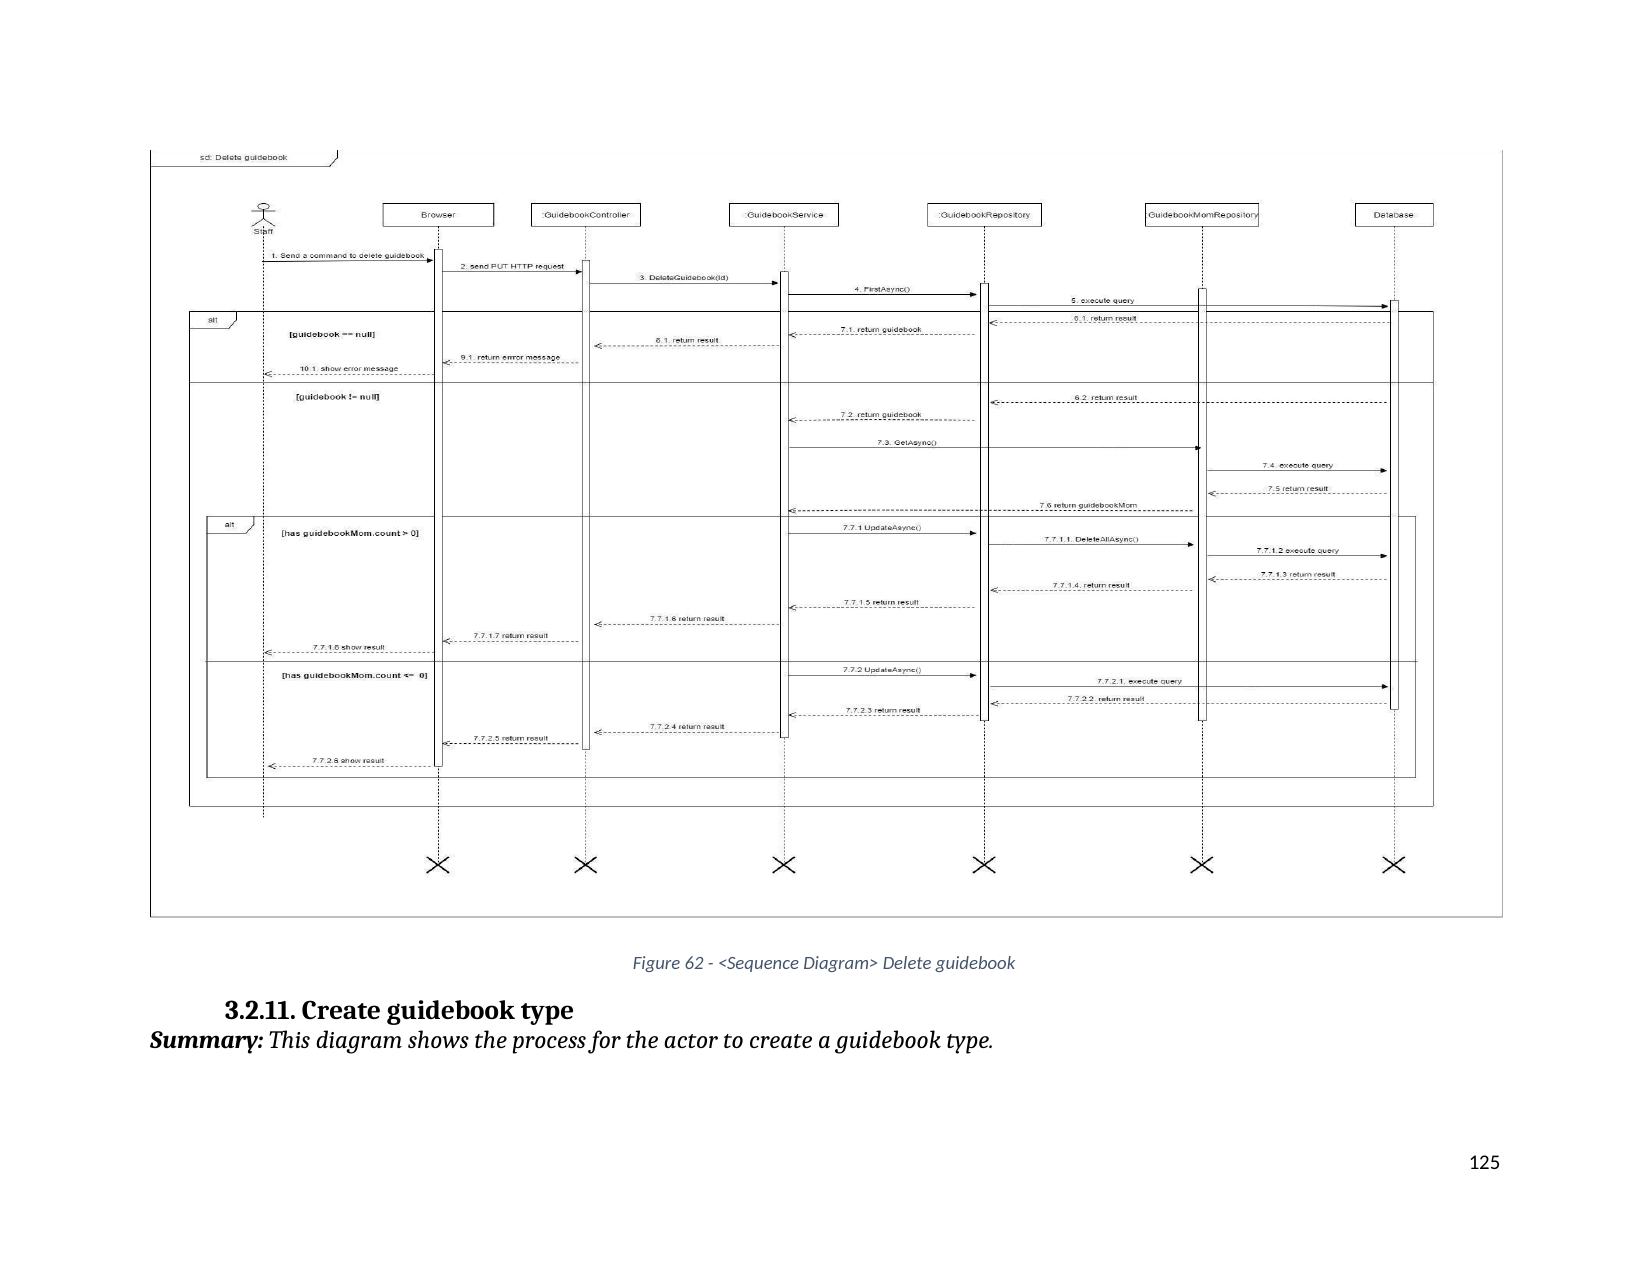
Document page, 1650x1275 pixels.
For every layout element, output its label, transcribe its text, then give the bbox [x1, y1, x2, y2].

picture [150, 150, 1503, 918]
subtitle 3.2.11. Create guidebook type [187, 995, 1500, 1026]
text Summary: This diagram shows the process for the actor to create a guidebook type. [150, 1026, 1500, 1055]
text Figure 62 - <Sequence Diagram> Delete guidebook [150, 951, 1500, 974]
